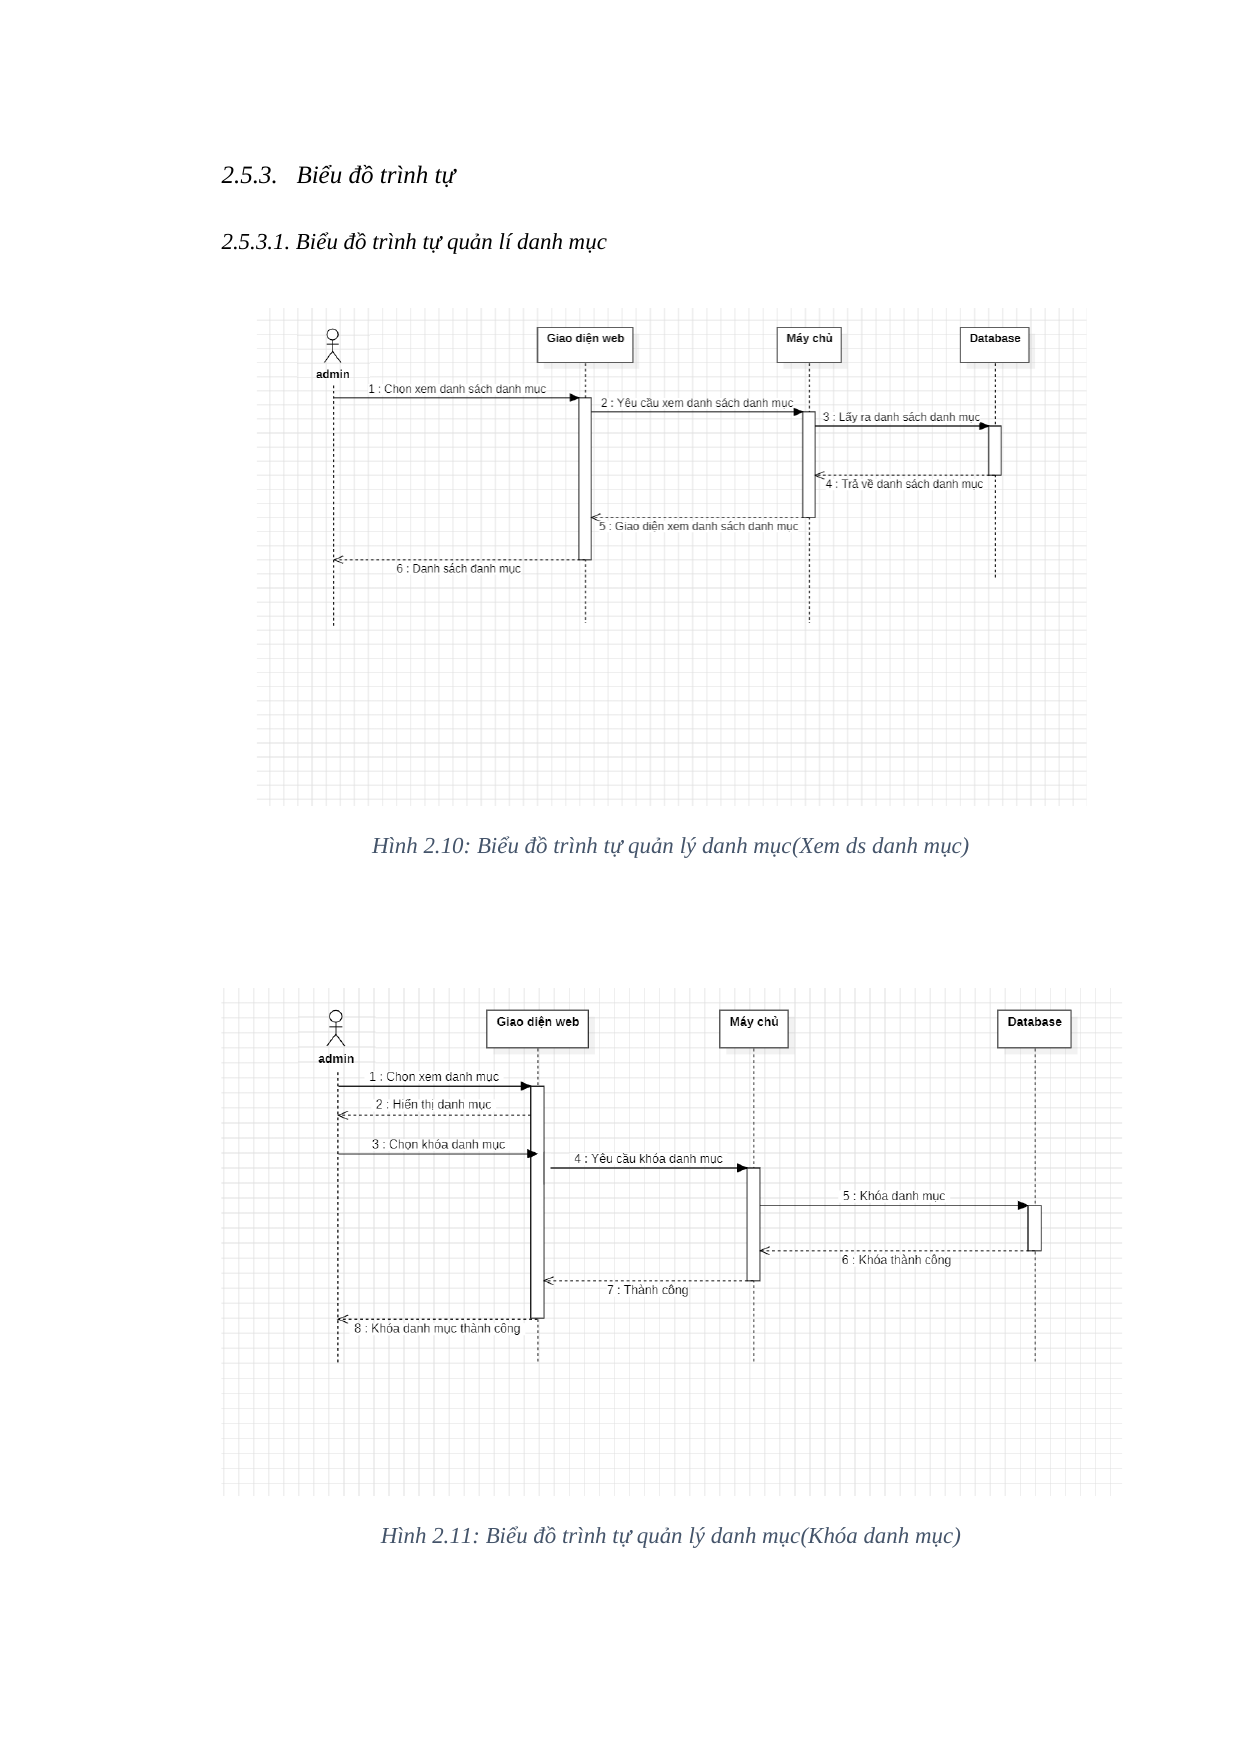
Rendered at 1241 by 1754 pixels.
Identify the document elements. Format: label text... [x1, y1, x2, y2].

subtitle 2.5.3.1. Biểu đồ trình tự quản lí danh mục [221, 228, 1122, 255]
subtitle 2.5.3. Biểu đồ trình tự [221, 160, 1122, 189]
text Hình 2.11: Biểu đồ trình tự quản lý danh mục(Khóa danh mục) [221, 1522, 1122, 1548]
text Hình 2.10: Biểu đồ trình tự quản lý danh mục(Xem ds danh mục) [221, 832, 1122, 859]
picture [221, 988, 1123, 1496]
picture [256, 308, 1087, 806]
